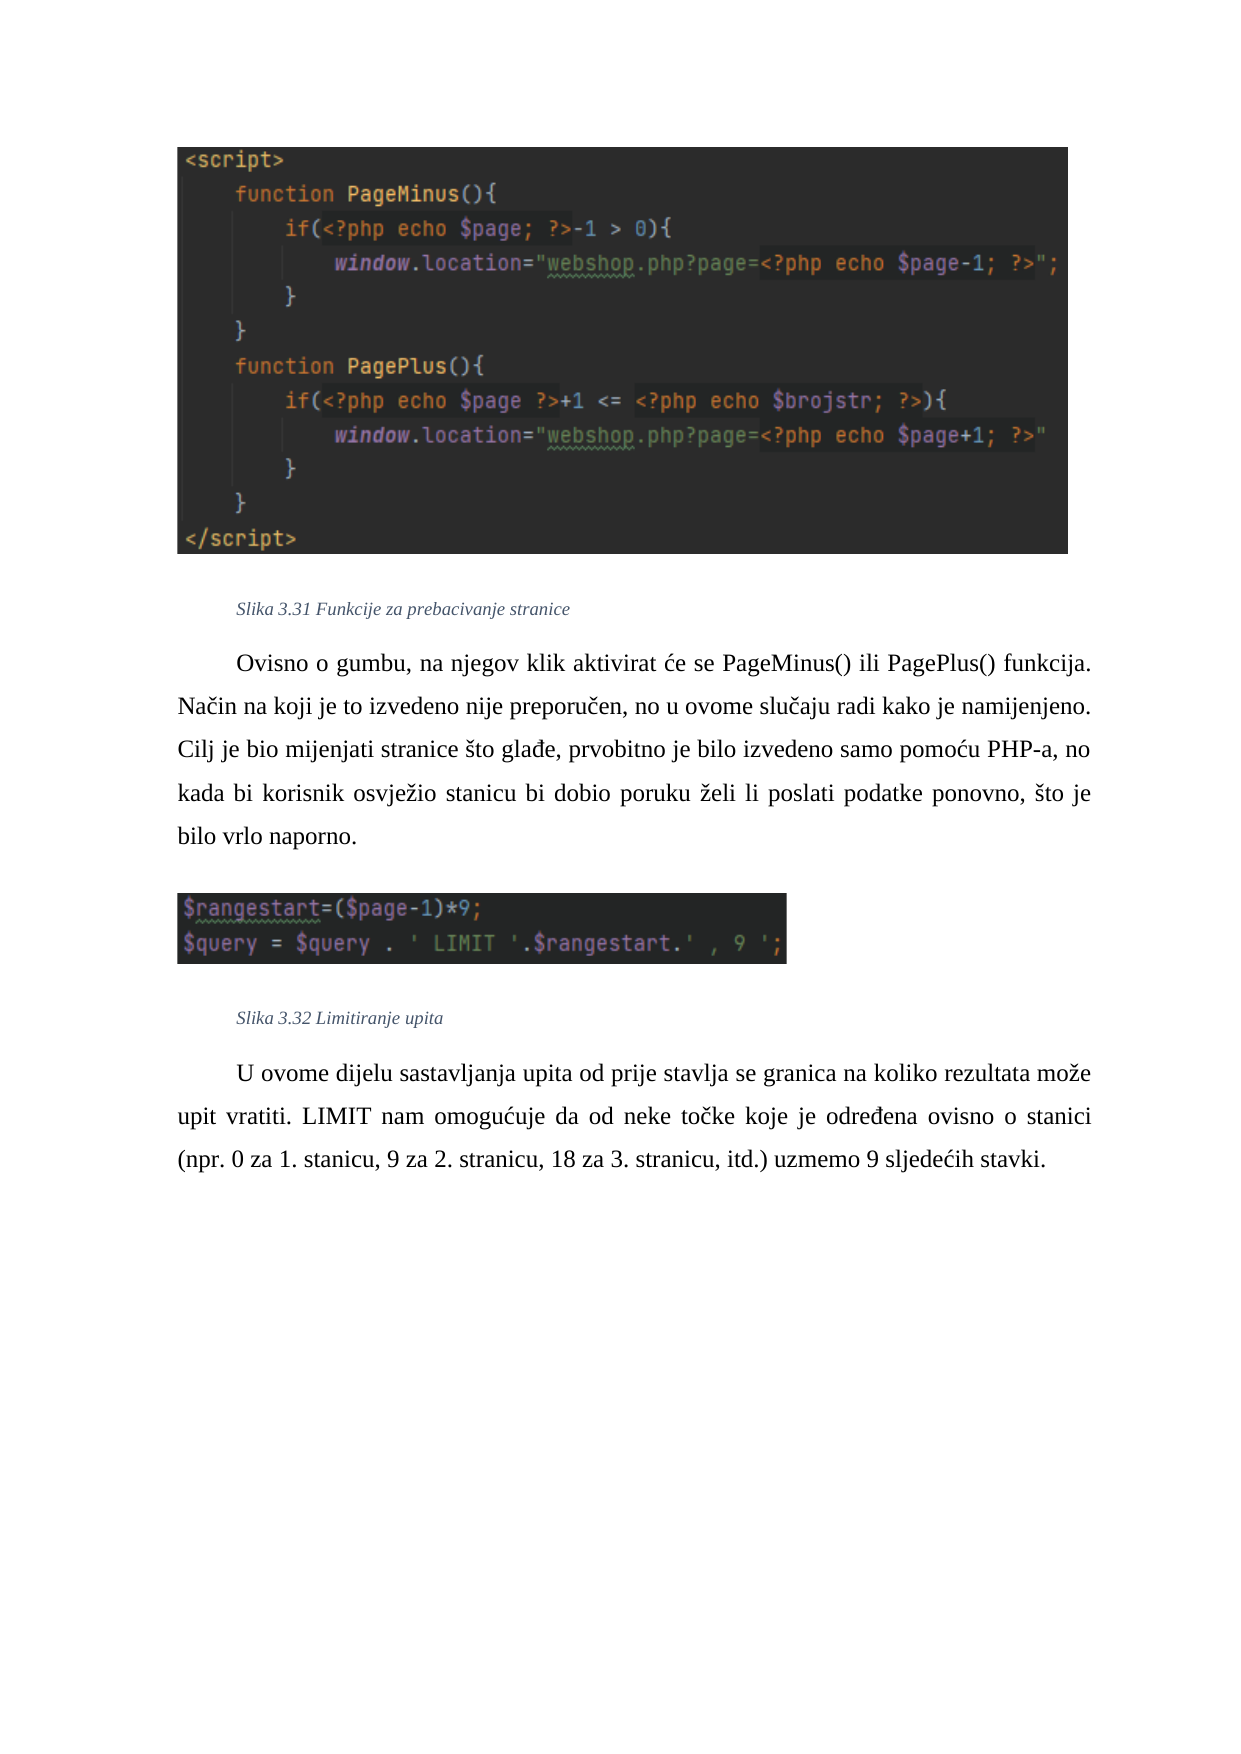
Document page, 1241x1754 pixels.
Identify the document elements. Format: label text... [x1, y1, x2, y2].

picture [177, 893, 787, 964]
text Slika 3.32 Limitiranje upita [177, 1007, 1092, 1028]
text Slika 3.31 Funkcije za prebacivanje stranice [177, 597, 1092, 619]
text U ovome dijelu sastavljanja upita od prije stavlja se granica na koliko rezultata može upit vratiti. LIMIT nam omogućuje da od neke točke koje je određena ovisno o stanici (npr. 0 za 1. stanicu, 9 za 2. stranicu, 18 za 3. stranicu, itd.) uzmemo 9 sljedećih stavki. [177, 1058, 1092, 1173]
picture [177, 147, 1068, 554]
text Ovisno o gumbu, na njegov klik aktivirat će se PageMinus() ili PagePlus() funkcija. Način na koji je to izvedeno nije preporučen, no u ovome slučaju radi kako je namijenjeno. Cilj je bio mijenjati stranice što glađe, prvobitno je bilo izvedeno samo pomoću PHP-a, no kada bi korisnik osvježio stanicu bi dobio poruku želi li poslati podatke ponovno, što je bilo vrlo naporno. [177, 648, 1092, 849]
